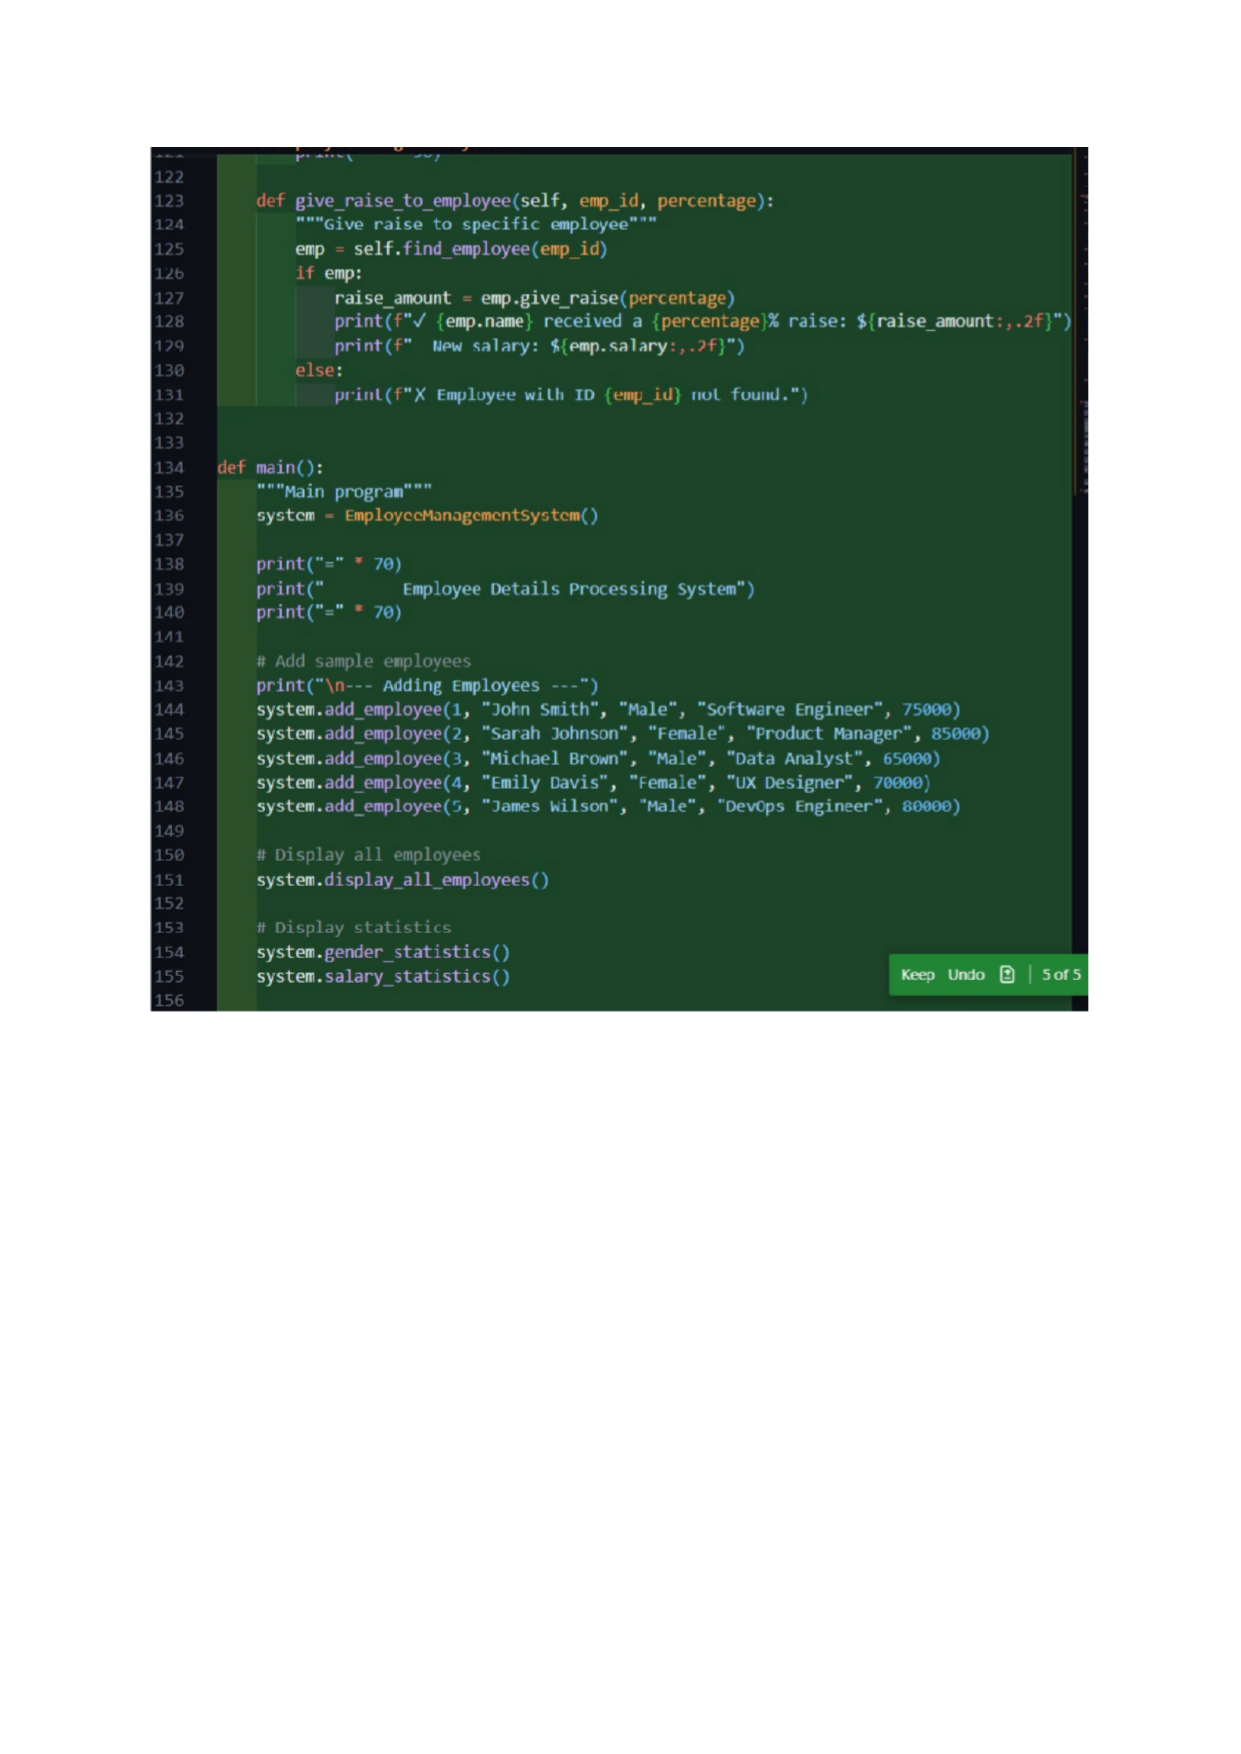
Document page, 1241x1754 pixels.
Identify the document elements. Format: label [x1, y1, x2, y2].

picture [150, 147, 1089, 1012]
